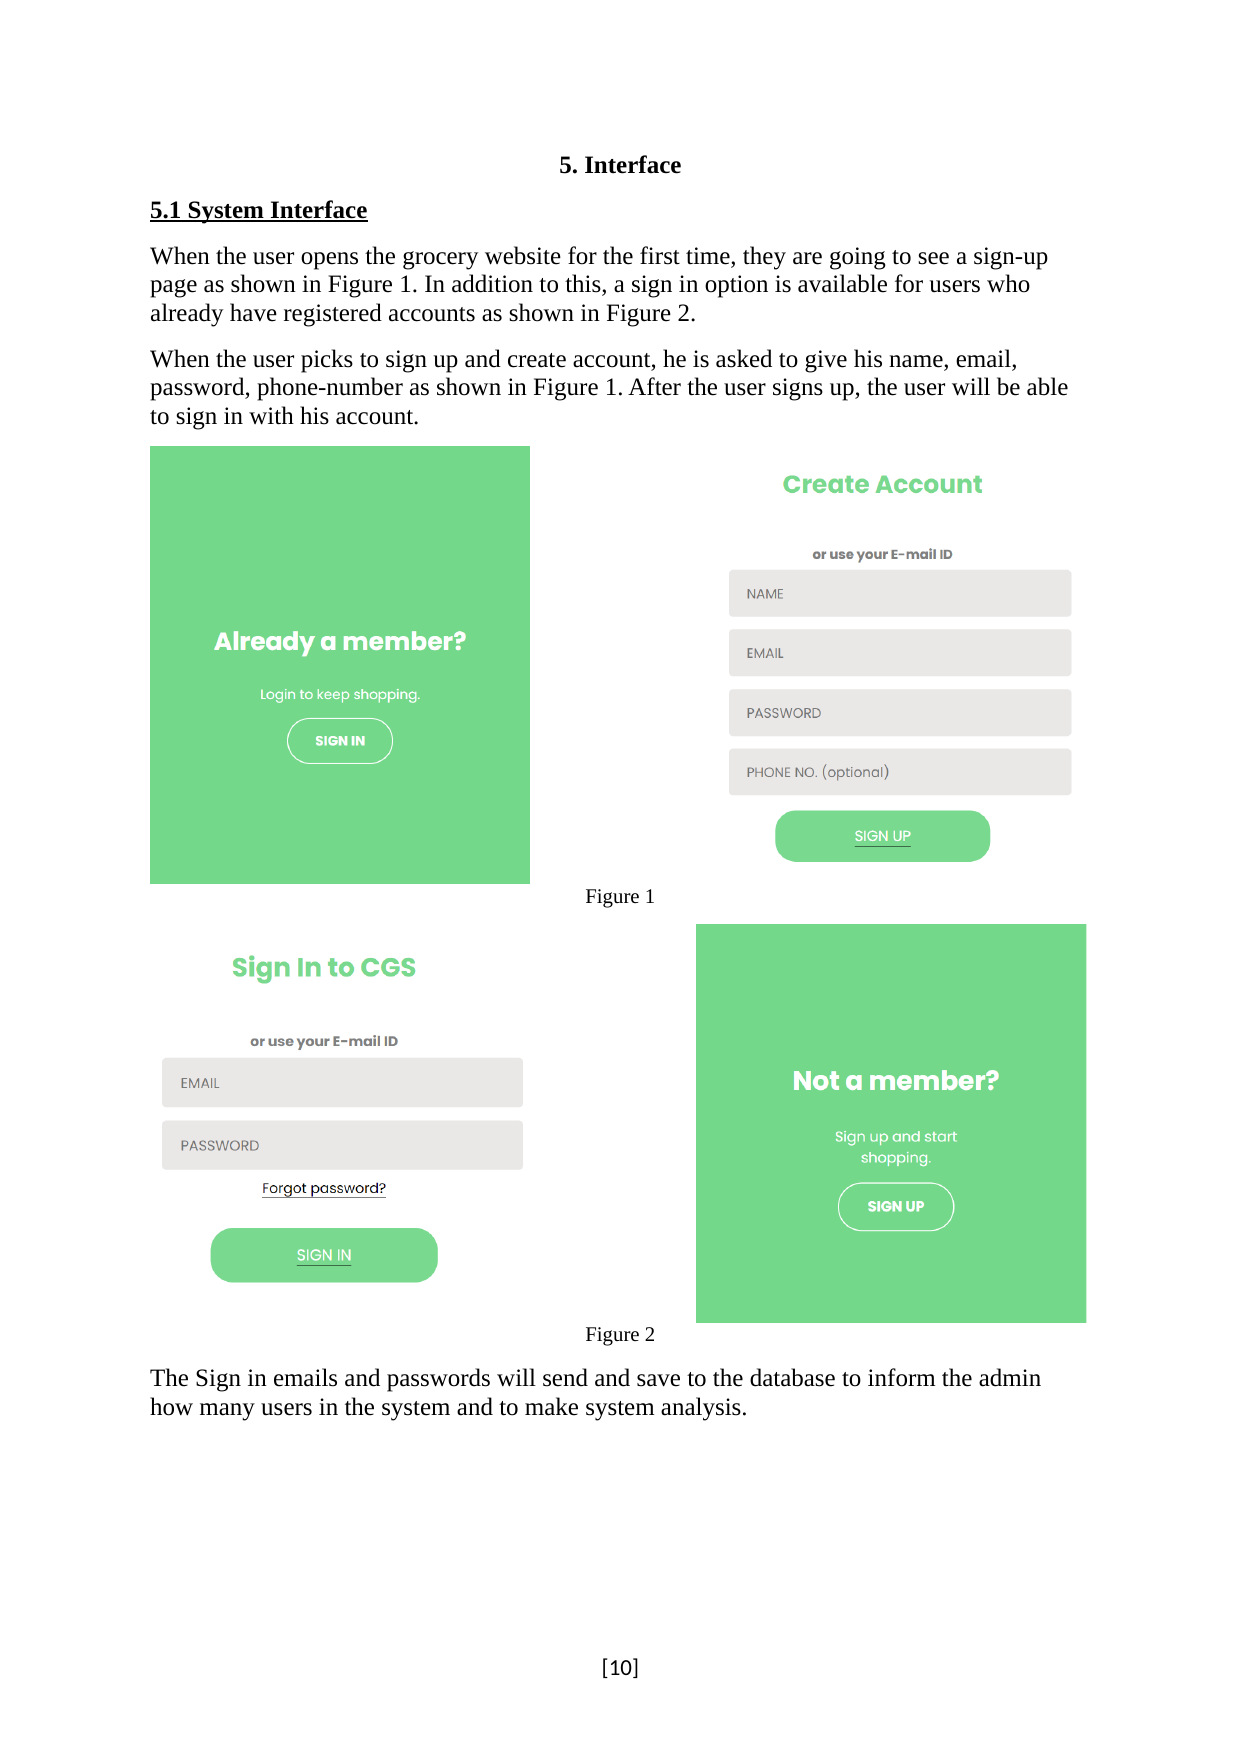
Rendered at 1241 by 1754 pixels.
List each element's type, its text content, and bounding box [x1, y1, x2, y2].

text When the user picks to sign up and create account, he is asked to give his name, email, password, phone-number as shown in Figure 1. After the user signs up, the user will be able to sign in with his account. [150, 344, 1090, 430]
text 5. Interface [150, 150, 1090, 179]
text When the user opens the grocery website for the first time, they are going to see a sign-up page as shown in Figure 1. In addition to this, a sign in option is available for users who already have registered accounts as shown in Figure 2. [150, 241, 1090, 327]
picture [153, 924, 1087, 1323]
text The Sign in emails and passwords will send and save to the database to inform the admin how many users in the system and to make system analysis. [150, 1363, 1090, 1420]
text Figure 1 [150, 884, 1090, 908]
text 5.1 System Interface [150, 195, 1090, 224]
picture [150, 446, 1092, 884]
